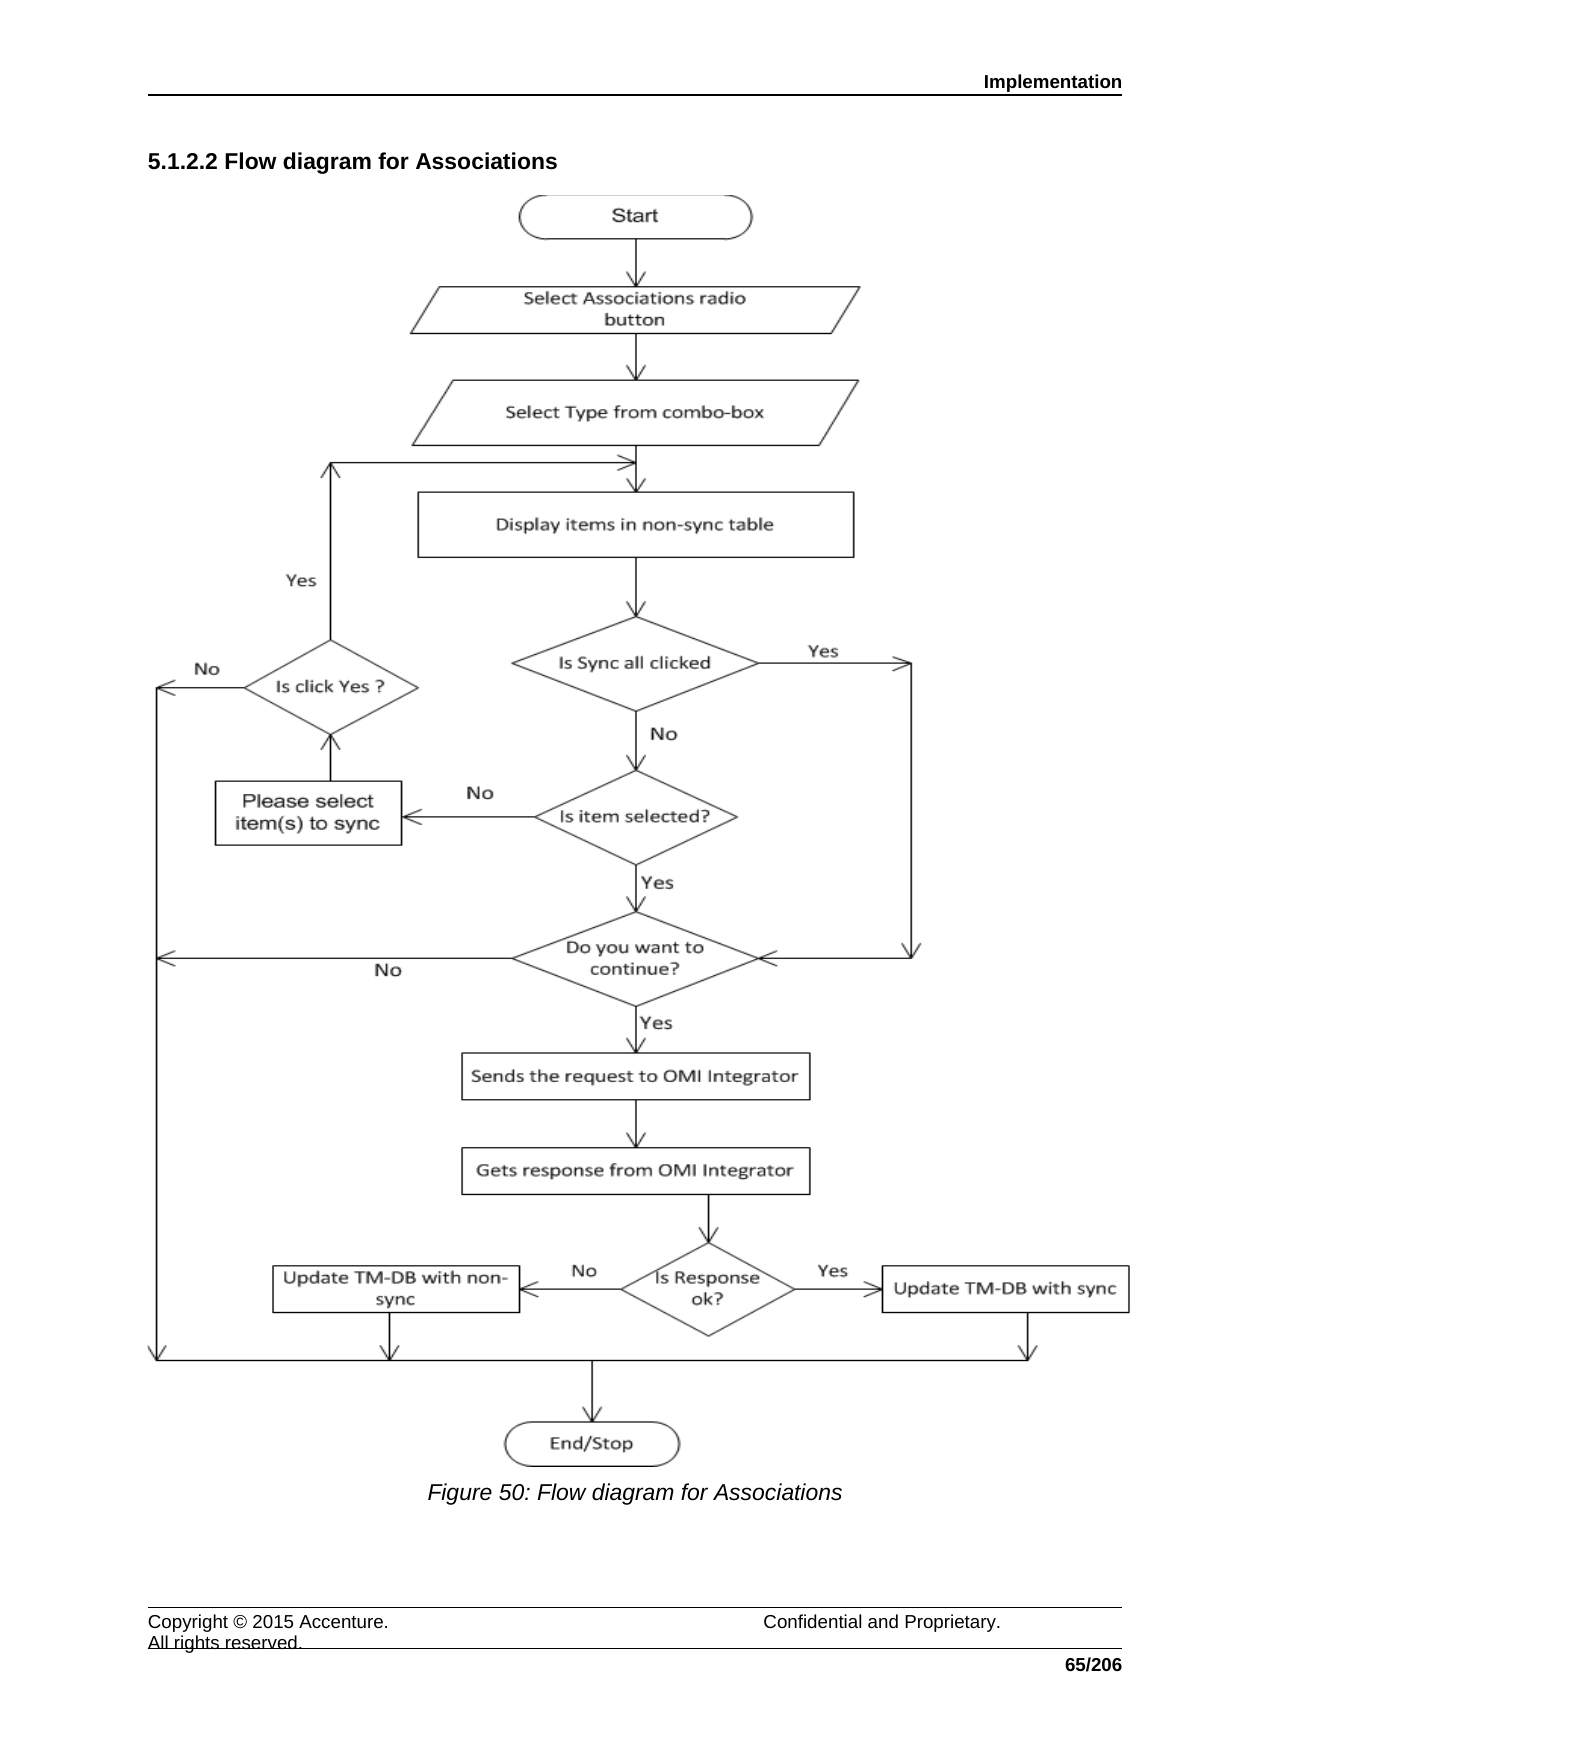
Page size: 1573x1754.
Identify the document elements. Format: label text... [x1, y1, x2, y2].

subtitle Flow diagram for Associations [148, 148, 1122, 174]
picture [147, 195, 1130, 1467]
text Figure 50: Flow diagram for Associations [148, 1479, 1122, 1505]
